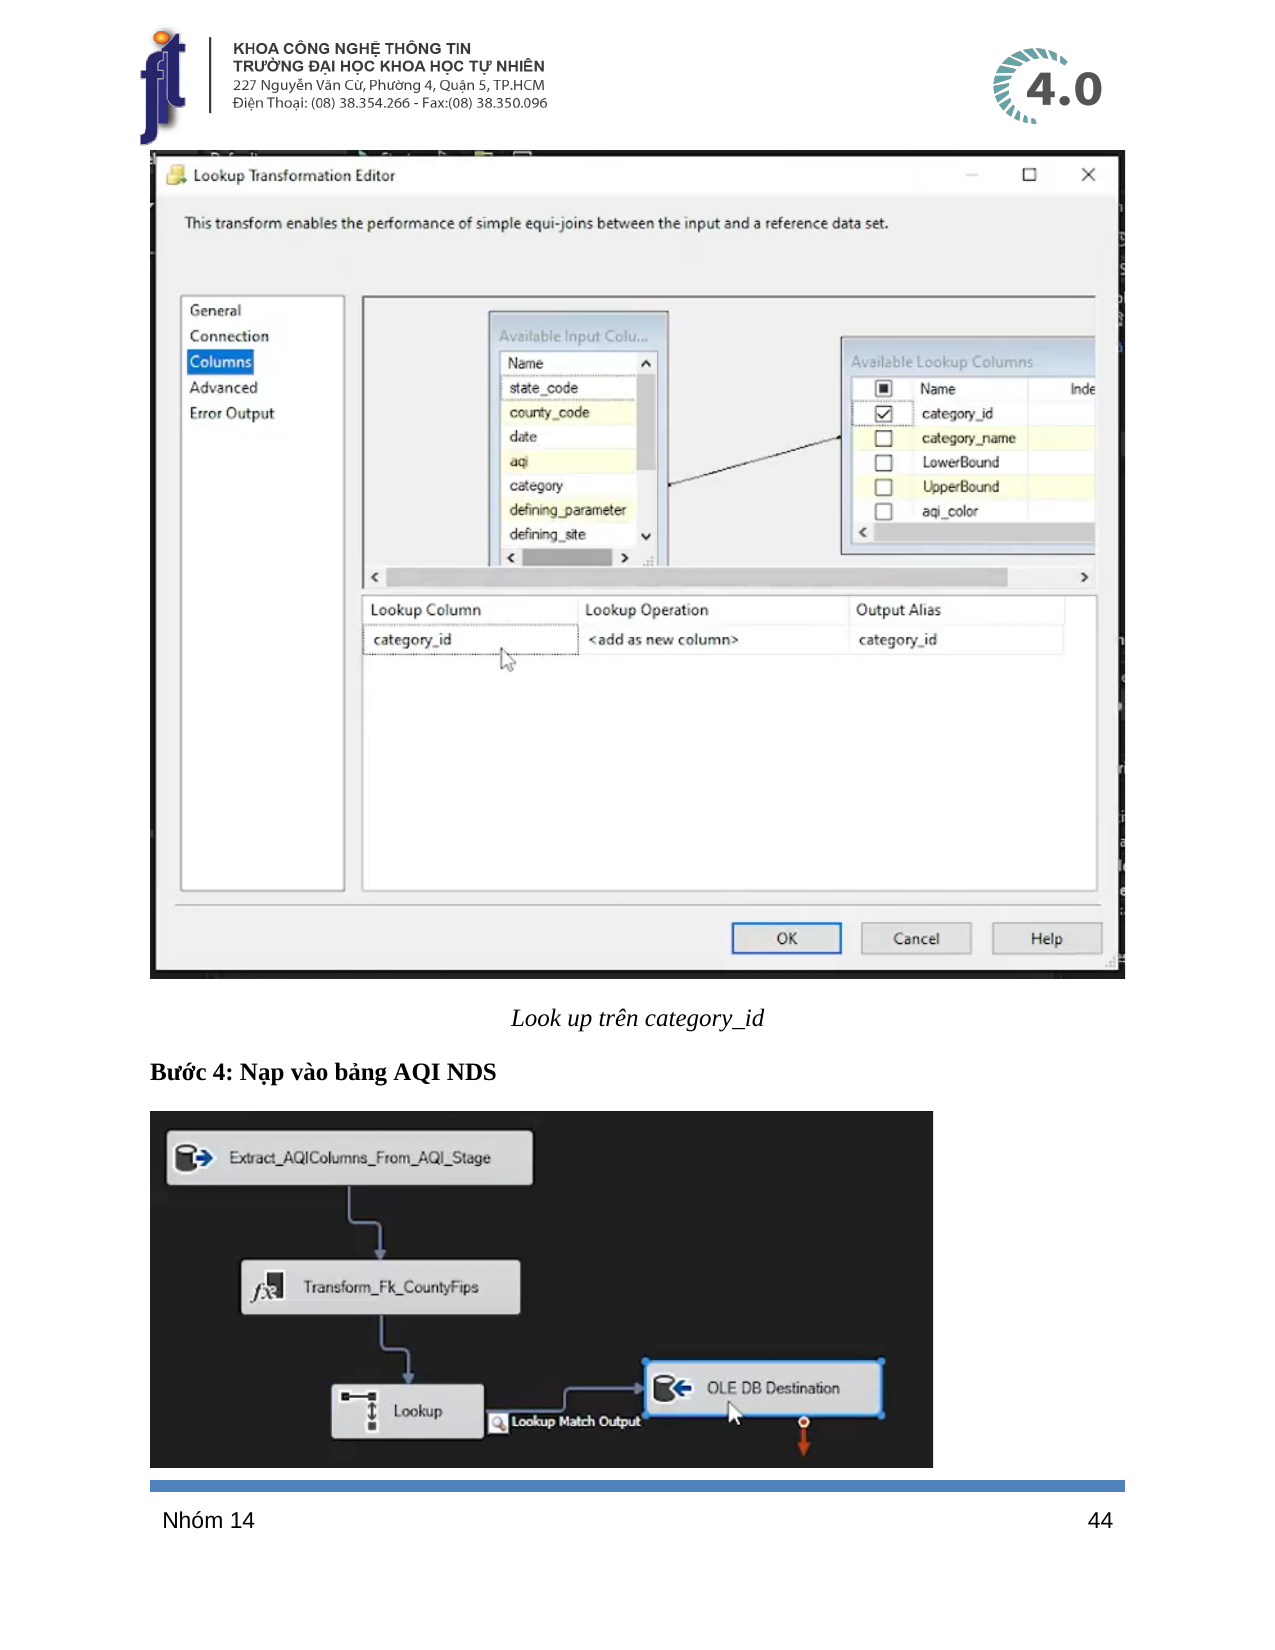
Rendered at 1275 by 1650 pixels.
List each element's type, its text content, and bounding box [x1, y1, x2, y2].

text Look up trên category_id [150, 1003, 1125, 1032]
picture [150, 1111, 934, 1468]
text Bước 4: Nạp vào bảng AQI NDS [150, 1057, 1125, 1086]
picture [117, 21, 1125, 979]
picture [985, 41, 1108, 127]
